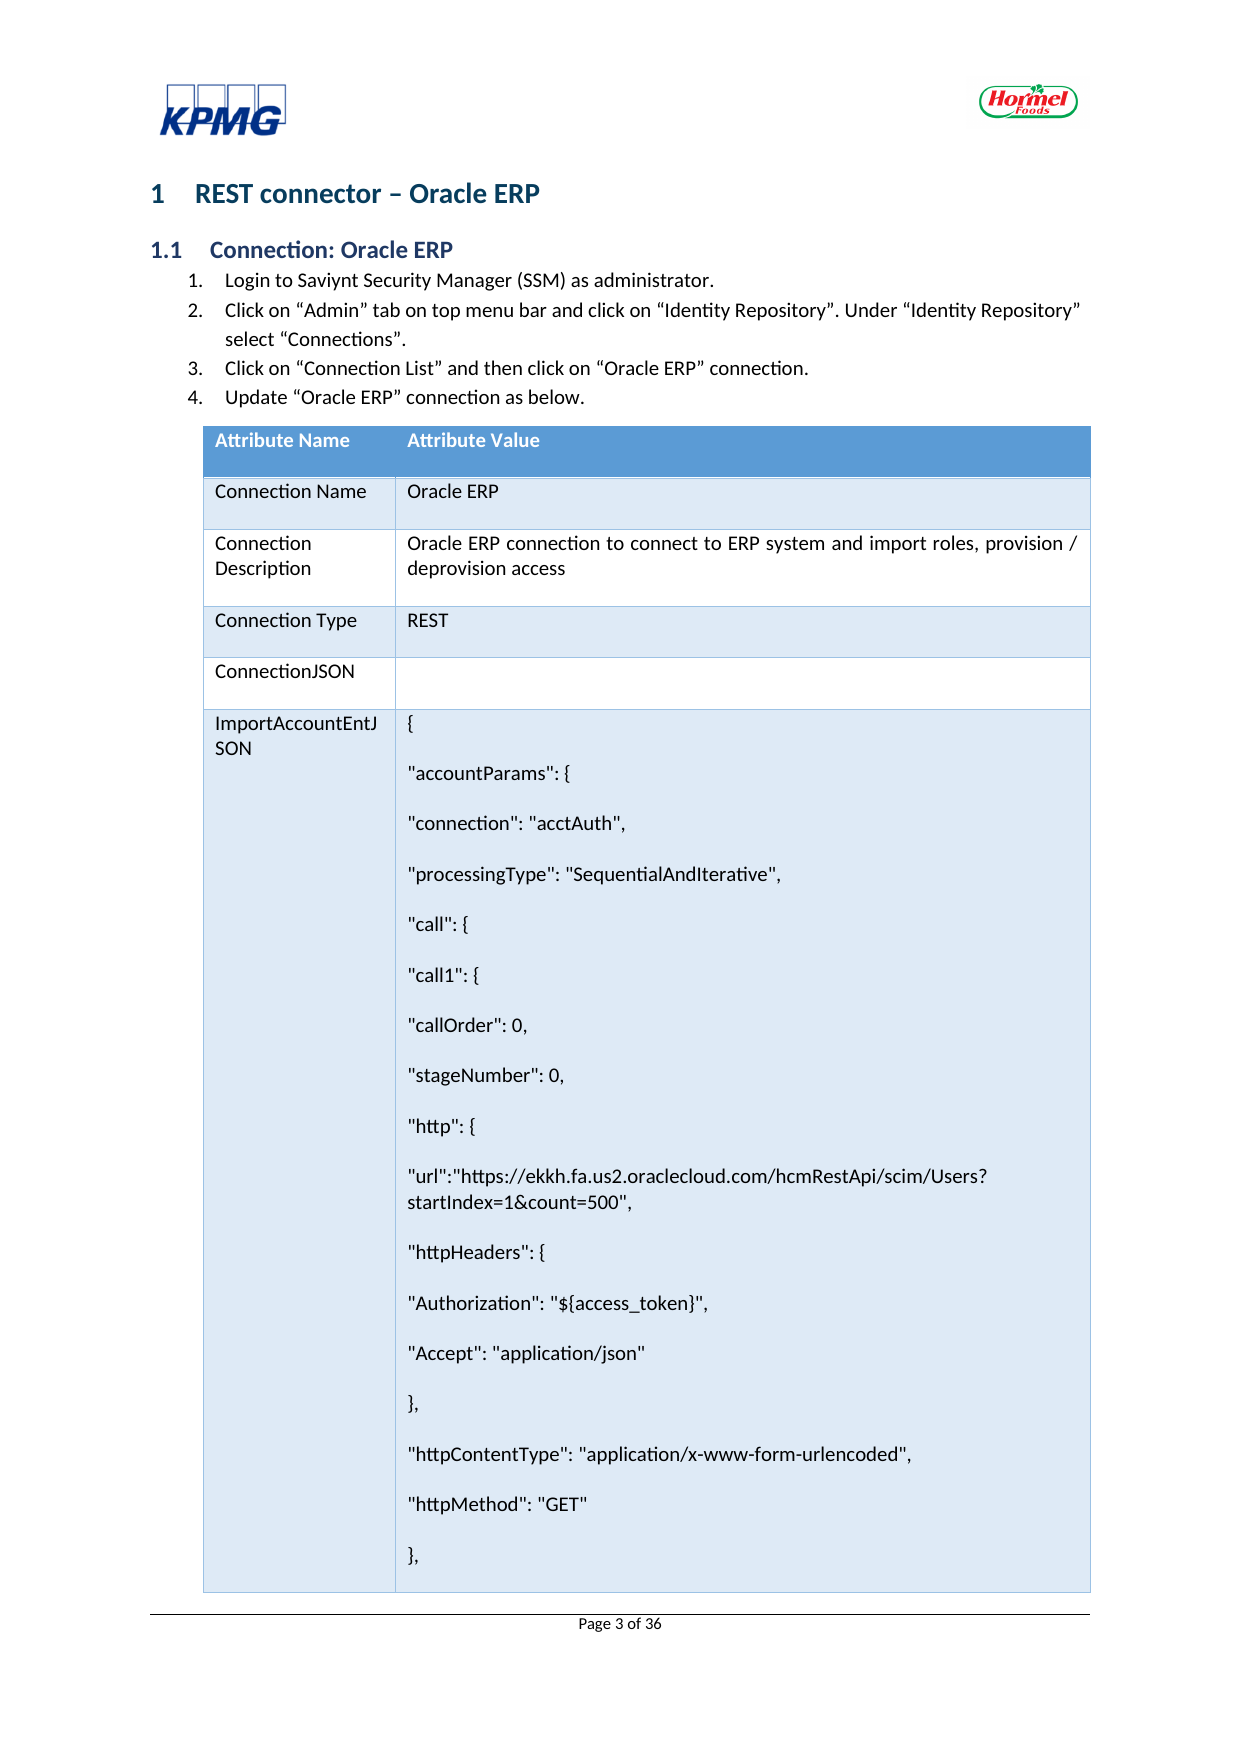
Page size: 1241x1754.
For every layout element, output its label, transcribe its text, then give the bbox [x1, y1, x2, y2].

table_cell Oracle ERP [396, 479, 1090, 529]
list Update “Oracle ERP” connection as below. [187, 384, 1090, 410]
picture [150, 75, 302, 146]
picture [966, 76, 1091, 129]
table_header Attribute Value [396, 427, 1090, 477]
table_cell Connection Description [204, 530, 395, 606]
table_cell REST [396, 607, 1090, 657]
subtitle REST connector – Oracle ERP [150, 175, 1090, 211]
table_cell [396, 658, 1090, 709]
table_cell Connection Name [204, 479, 395, 529]
table_cell ImportAccountEntJSON [204, 710, 395, 1592]
table_header Attribute Name [204, 427, 395, 477]
table_cell Connection Type [204, 607, 395, 657]
list Login to Saviynt Security Manager (SSM) as administrator. [187, 268, 1090, 293]
table_cell Oracle ERP connection to connect to ERP system and import roles, provision / deprovision access [396, 530, 1090, 606]
list Click on “Admin” tab on top menu bar and click on “Identity Repository”. Under “Identity Repository” select “Connections”. [187, 297, 1090, 351]
table_cell ConnectionJSON [204, 658, 395, 709]
subtitle Connection: Oracle ERP [150, 235, 1090, 265]
list Click on “Connection List” and then click on “Oracle ERP” connection. [187, 355, 1090, 381]
